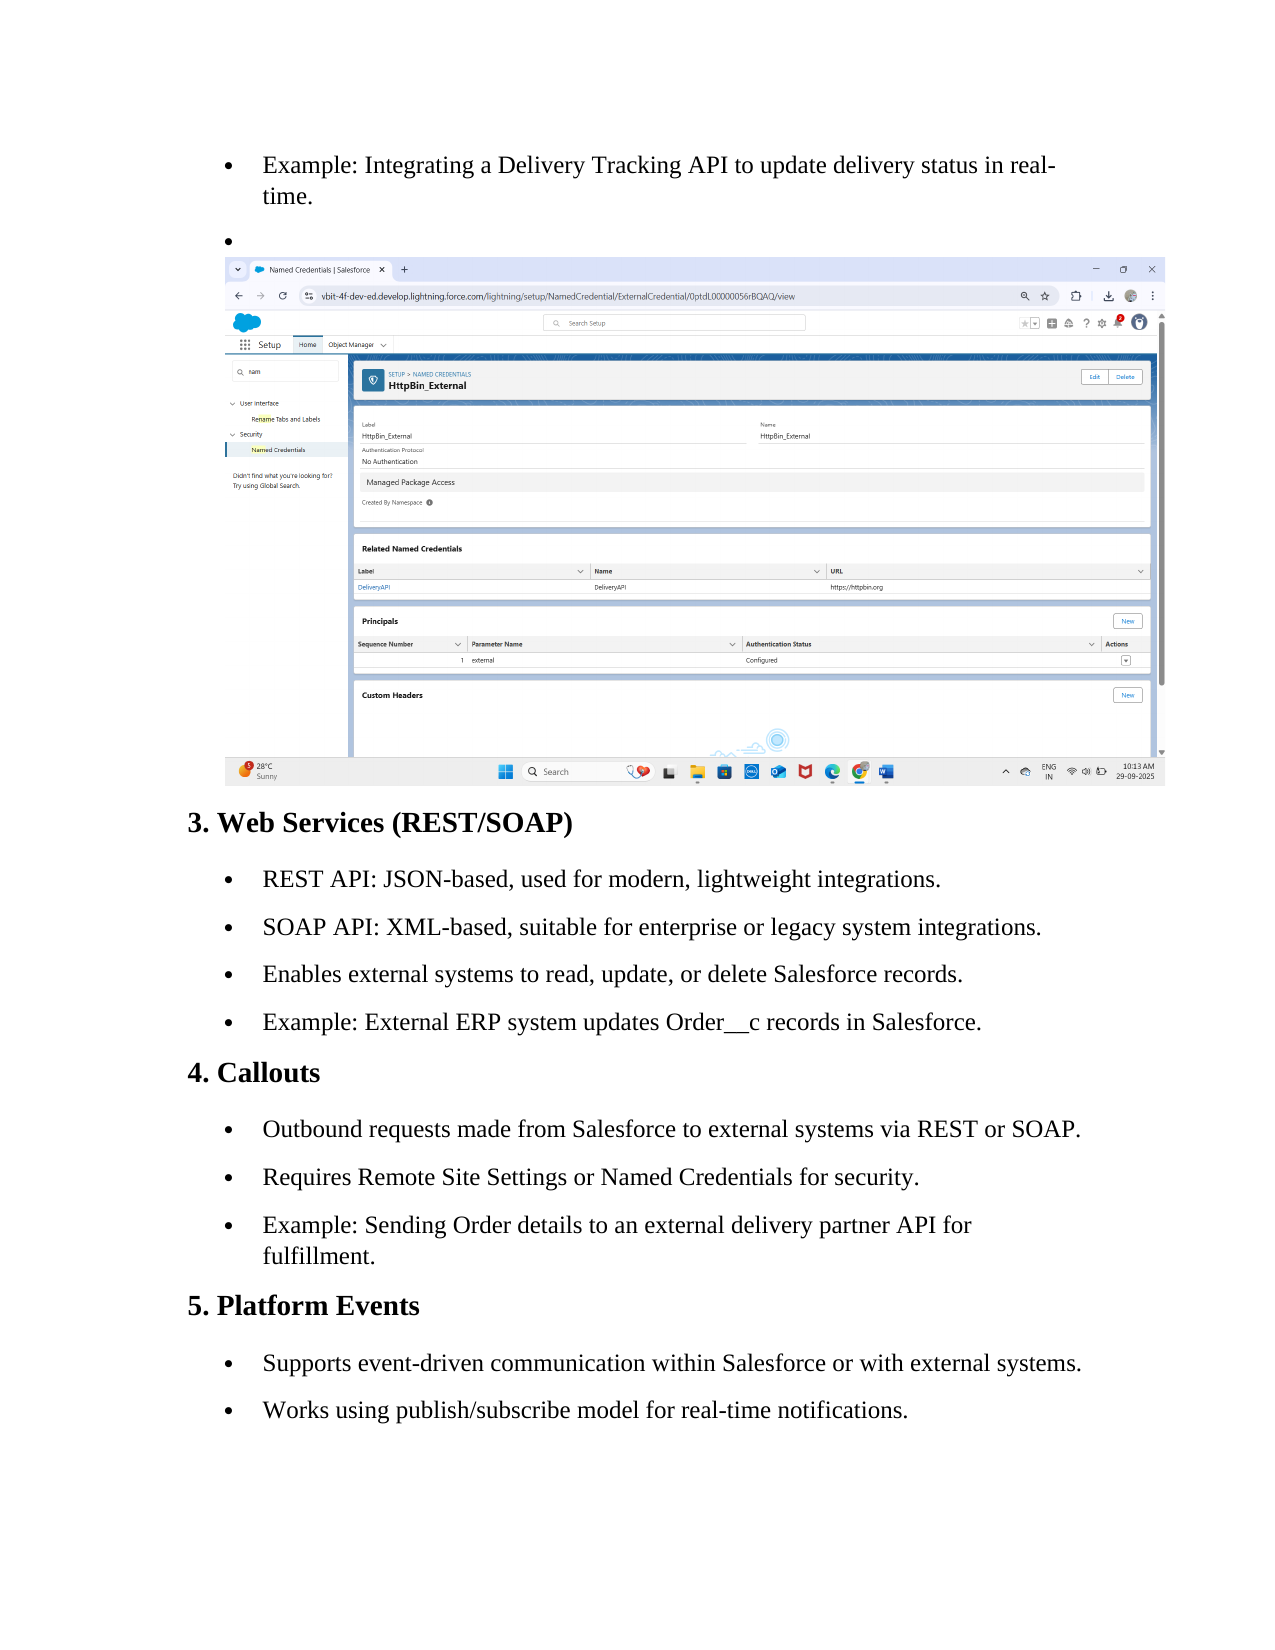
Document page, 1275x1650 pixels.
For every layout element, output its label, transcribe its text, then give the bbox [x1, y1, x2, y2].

text 4. Callouts [187, 1055, 1087, 1088]
list Example: External ERP system updates Order__c records in Salesforce. [225, 1007, 1087, 1036]
list SOAP API: XML-based, suitable for enterprise or legacy system integrations. [225, 912, 1087, 941]
list Enables external systems to read, update, or delete Salesforce records. [225, 959, 1087, 988]
list Example: Integrating a Delivery Tracking API to update delivery status in real-time. [225, 150, 1087, 210]
list Works using publish/subscribe model for real-time notifications. [225, 1396, 1087, 1424]
picture [225, 257, 1166, 786]
list REST API: JSON-based, used for modern, lightweight integrations. [225, 864, 1087, 893]
list Supports event-driven communication within Salesforce or with external systems. [225, 1348, 1087, 1377]
text 5. Platform Events [187, 1288, 1087, 1322]
list Example: Sending Order details to an external delivery partner API for fulfillment. [225, 1210, 1087, 1269]
list Requires Remote Site Settings or Named Credentials for security. [225, 1162, 1087, 1191]
list Outbound requests made from Salesforce to external systems via REST or SOAP. [225, 1114, 1087, 1143]
text 3. Web Services (REST/SOAP) [187, 805, 1087, 838]
